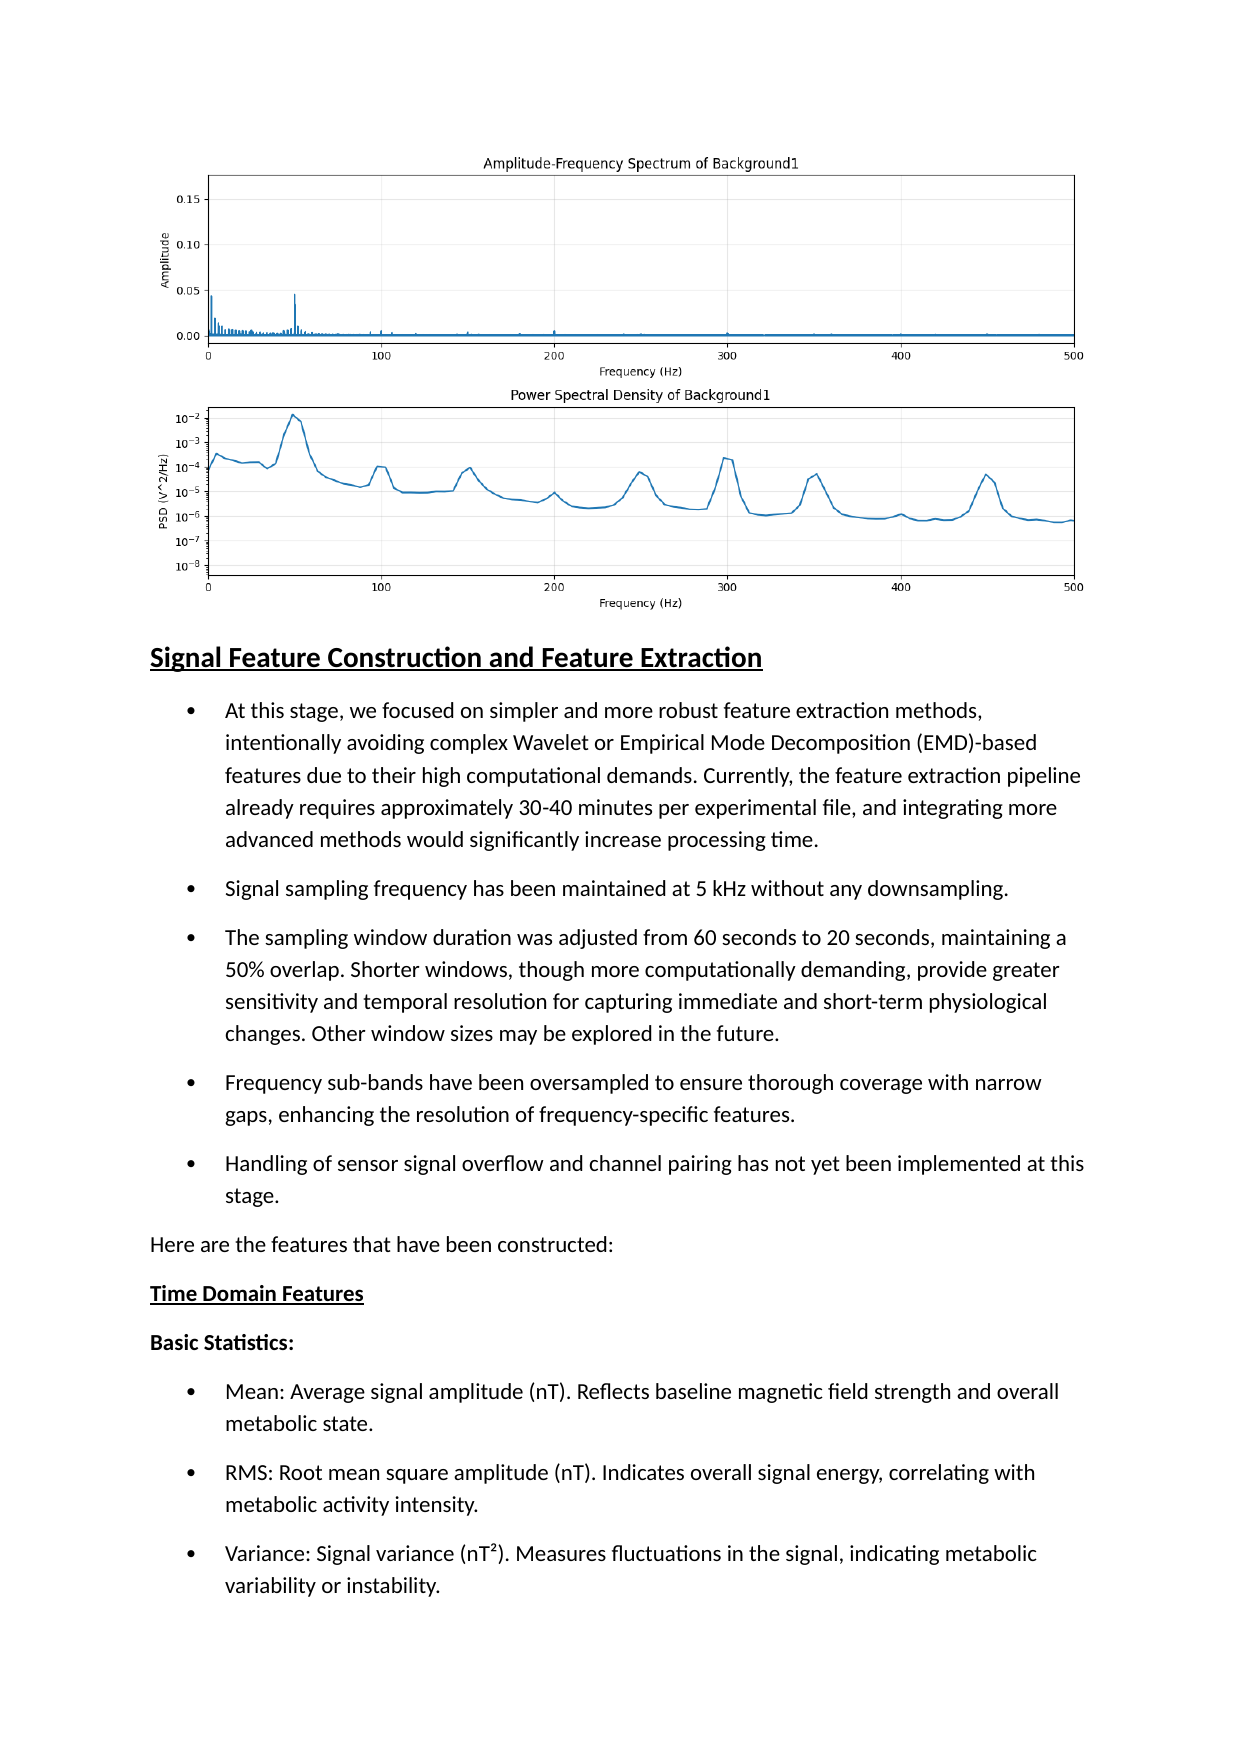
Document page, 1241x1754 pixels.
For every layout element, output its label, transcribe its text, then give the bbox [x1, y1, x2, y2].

list Mean: Average signal amplitude (nT). Reflects baseline magnetic field strength and overall metabolic state. [187, 1377, 1090, 1437]
text Signal Feature Construction and Feature Extraction [150, 639, 1090, 674]
list RMS: Root mean square amplitude (nT). Indicates overall signal energy, correlating with metabolic activity intensity. [187, 1458, 1090, 1518]
list Variance: Signal variance (nT²). Measures fluctuations in the signal, indicating metabolic variability or instability. [187, 1539, 1090, 1599]
picture [150, 150, 1091, 617]
list Signal sampling frequency has been maintained at 5 kHz without any downsampling. [187, 874, 1090, 902]
list Frequency sub-bands have been oversampled to ensure thorough coverage with narrow gaps, enhancing the resolution of frequency-specific features. [187, 1068, 1090, 1128]
text Basic Statistics: [150, 1328, 1090, 1356]
list At this stage, we focused on simpler and more robust feature extraction methods, intentionally avoiding complex Wavelet or Empirical Mode Decomposition (EMD)-based features due to their high computational demands. Currently, the feature extraction pipeline already requires approximately 30-40 minutes per experimental file, and integrating more advanced methods would significantly increase processing time. [187, 696, 1090, 853]
list The sampling window duration was adjusted from 60 seconds to 20 seconds, maintaining a 50% overlap. Shorter windows, though more computationally demanding, provide greater sensitivity and temporal resolution for capturing immediate and short-term physiological changes. Other window sizes may be explored in the future. [187, 923, 1090, 1047]
text Time Domain Features [150, 1279, 1090, 1307]
list Handling of sensor signal overflow and channel pairing has not yet been implemented at this stage. [187, 1149, 1090, 1209]
text Here are the features that have been constructed: [150, 1230, 1090, 1258]
